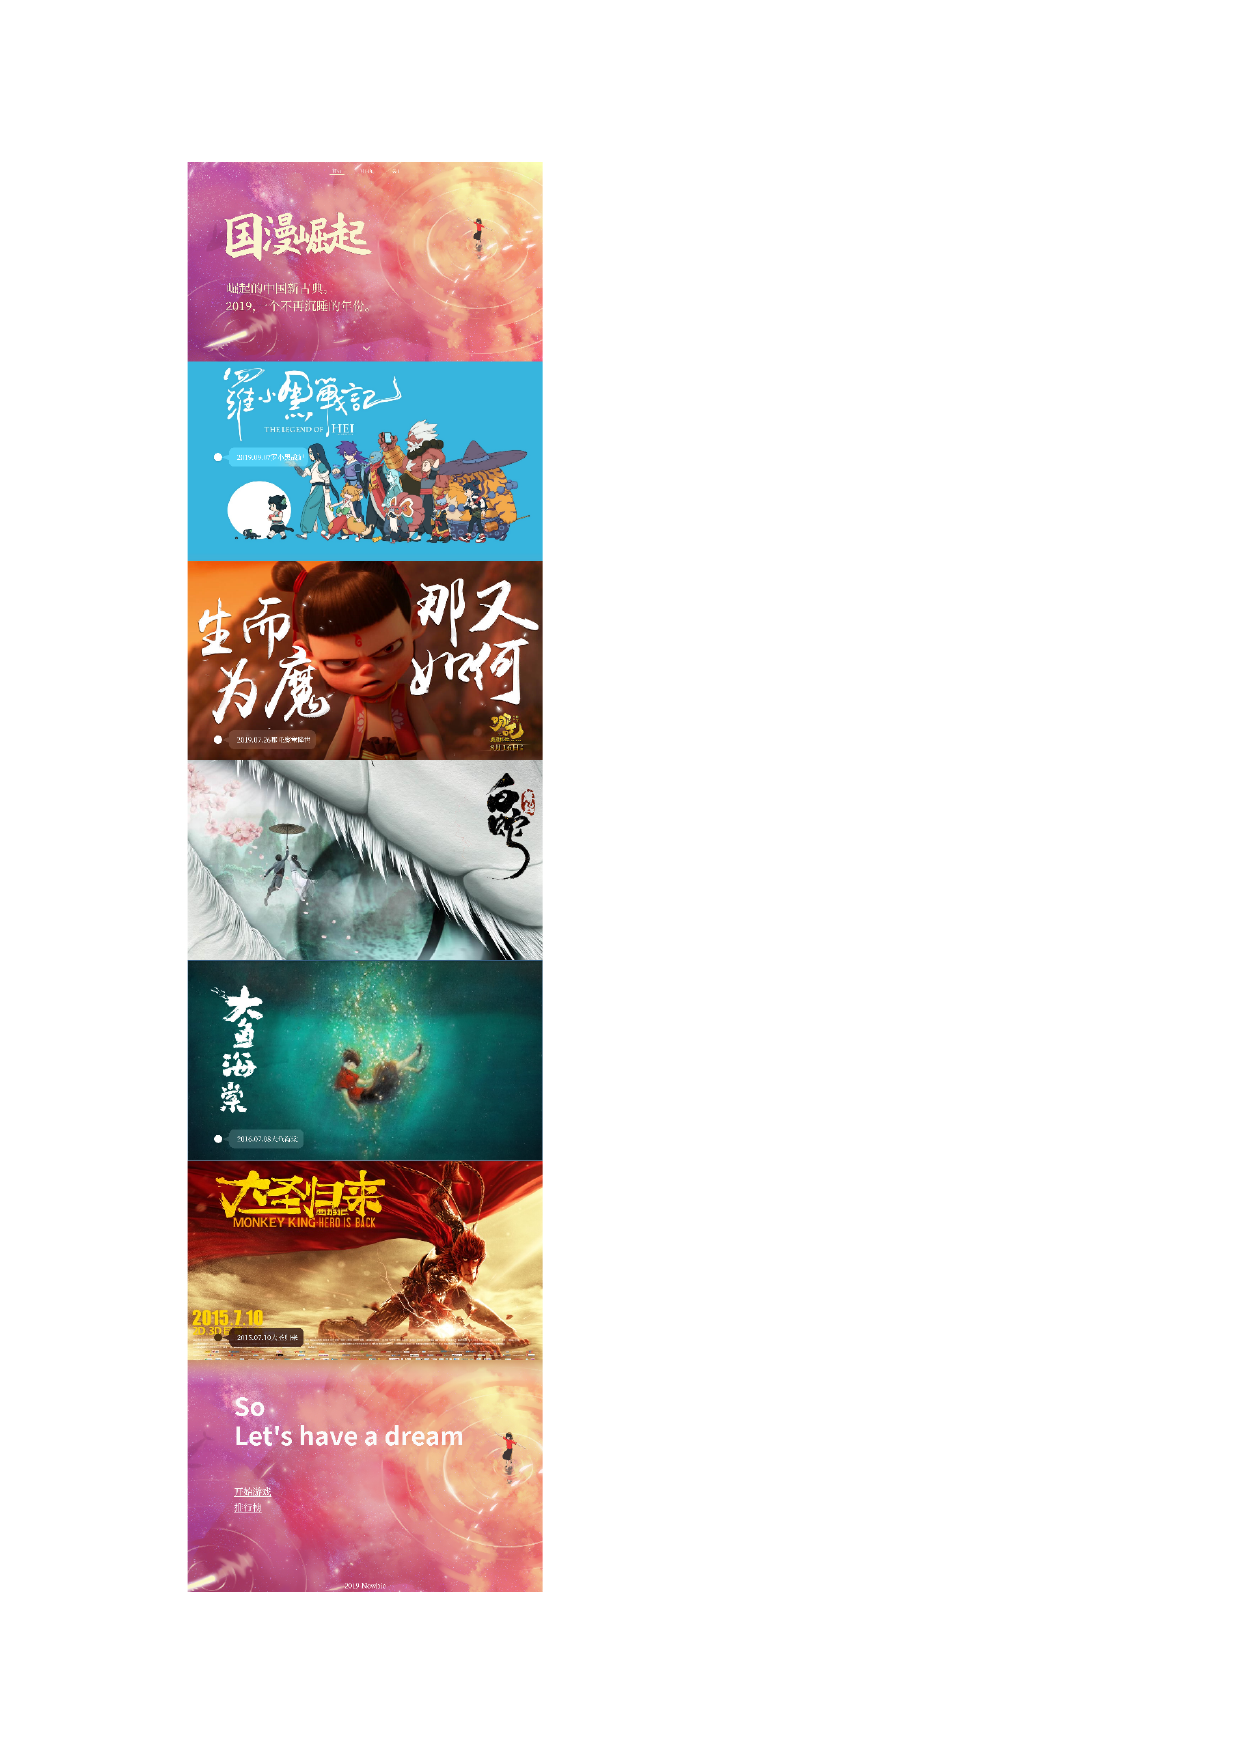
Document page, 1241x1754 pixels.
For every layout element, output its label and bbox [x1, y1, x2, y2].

picture [187, 162, 543, 1592]
